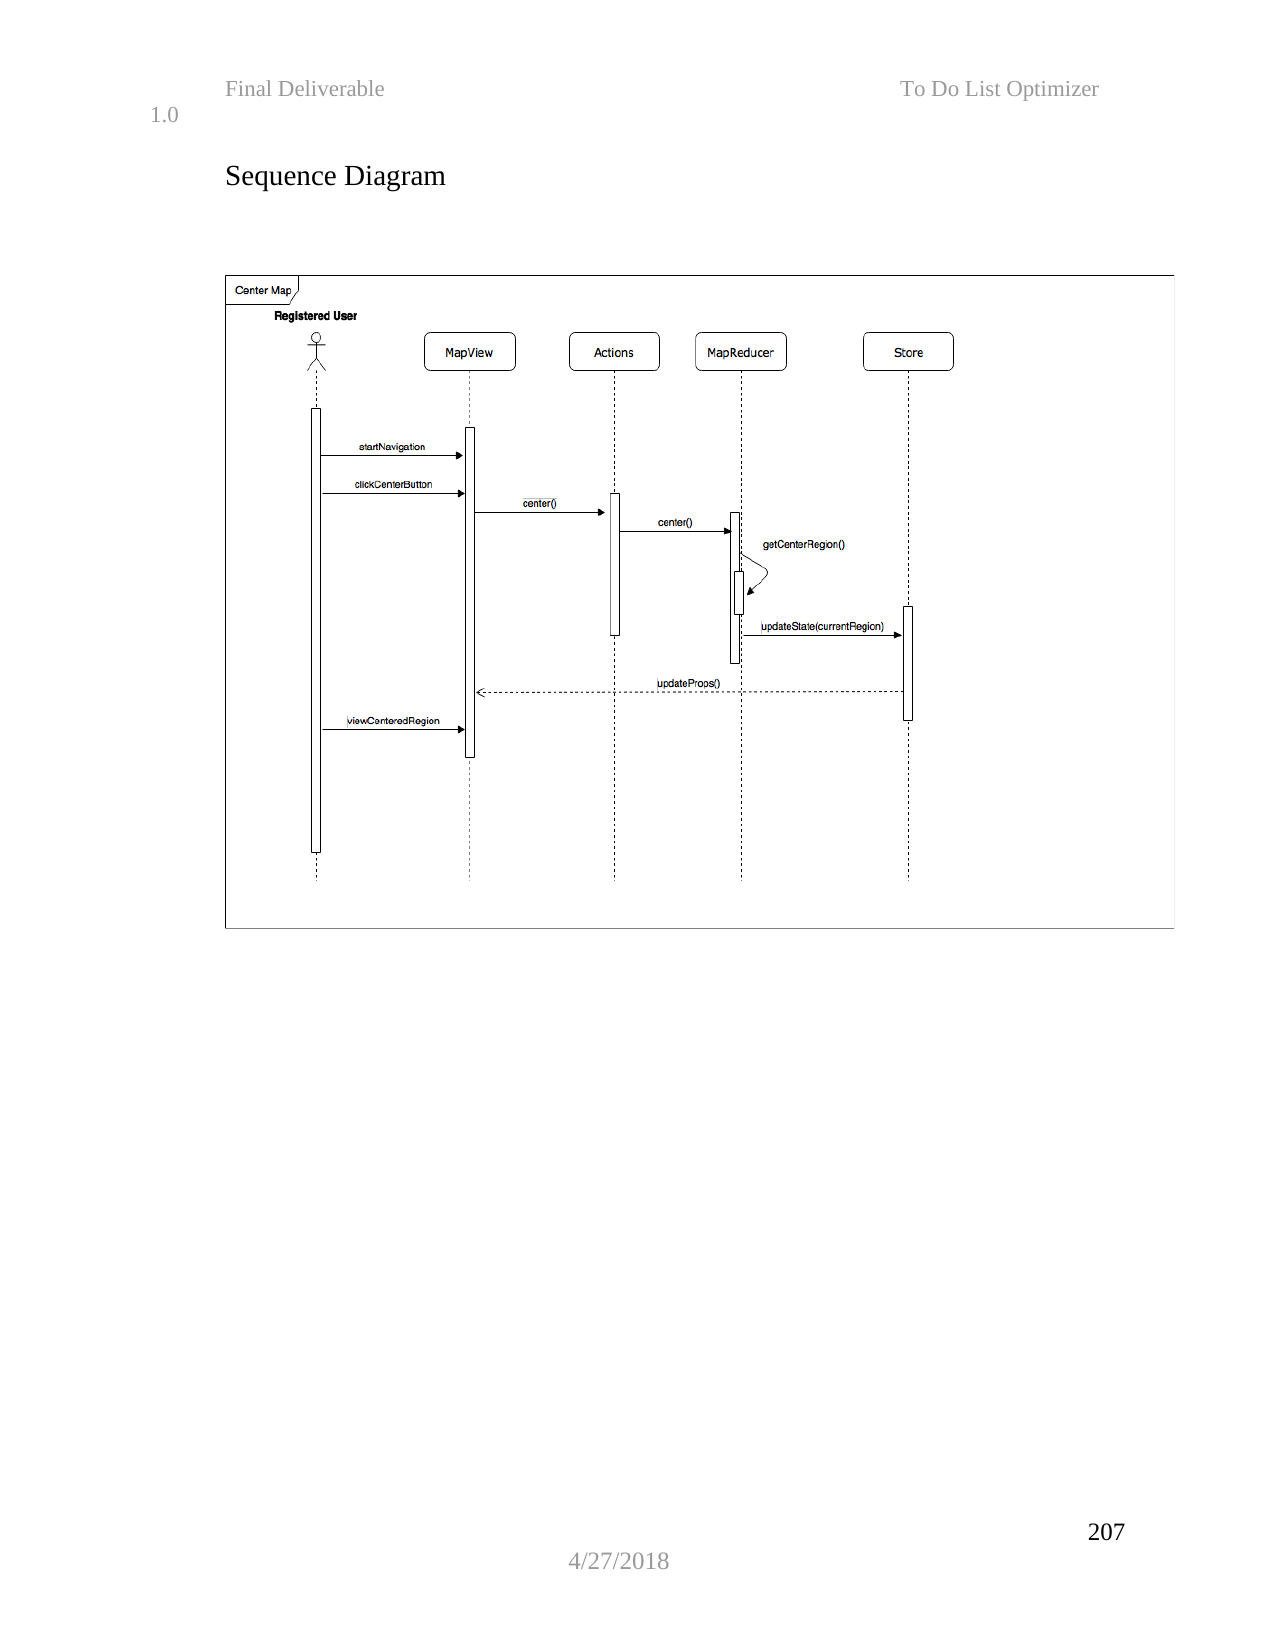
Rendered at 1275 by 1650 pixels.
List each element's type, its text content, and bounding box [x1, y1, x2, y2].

title Sequence Diagram [150, 158, 1125, 192]
picture [225, 275, 1175, 929]
